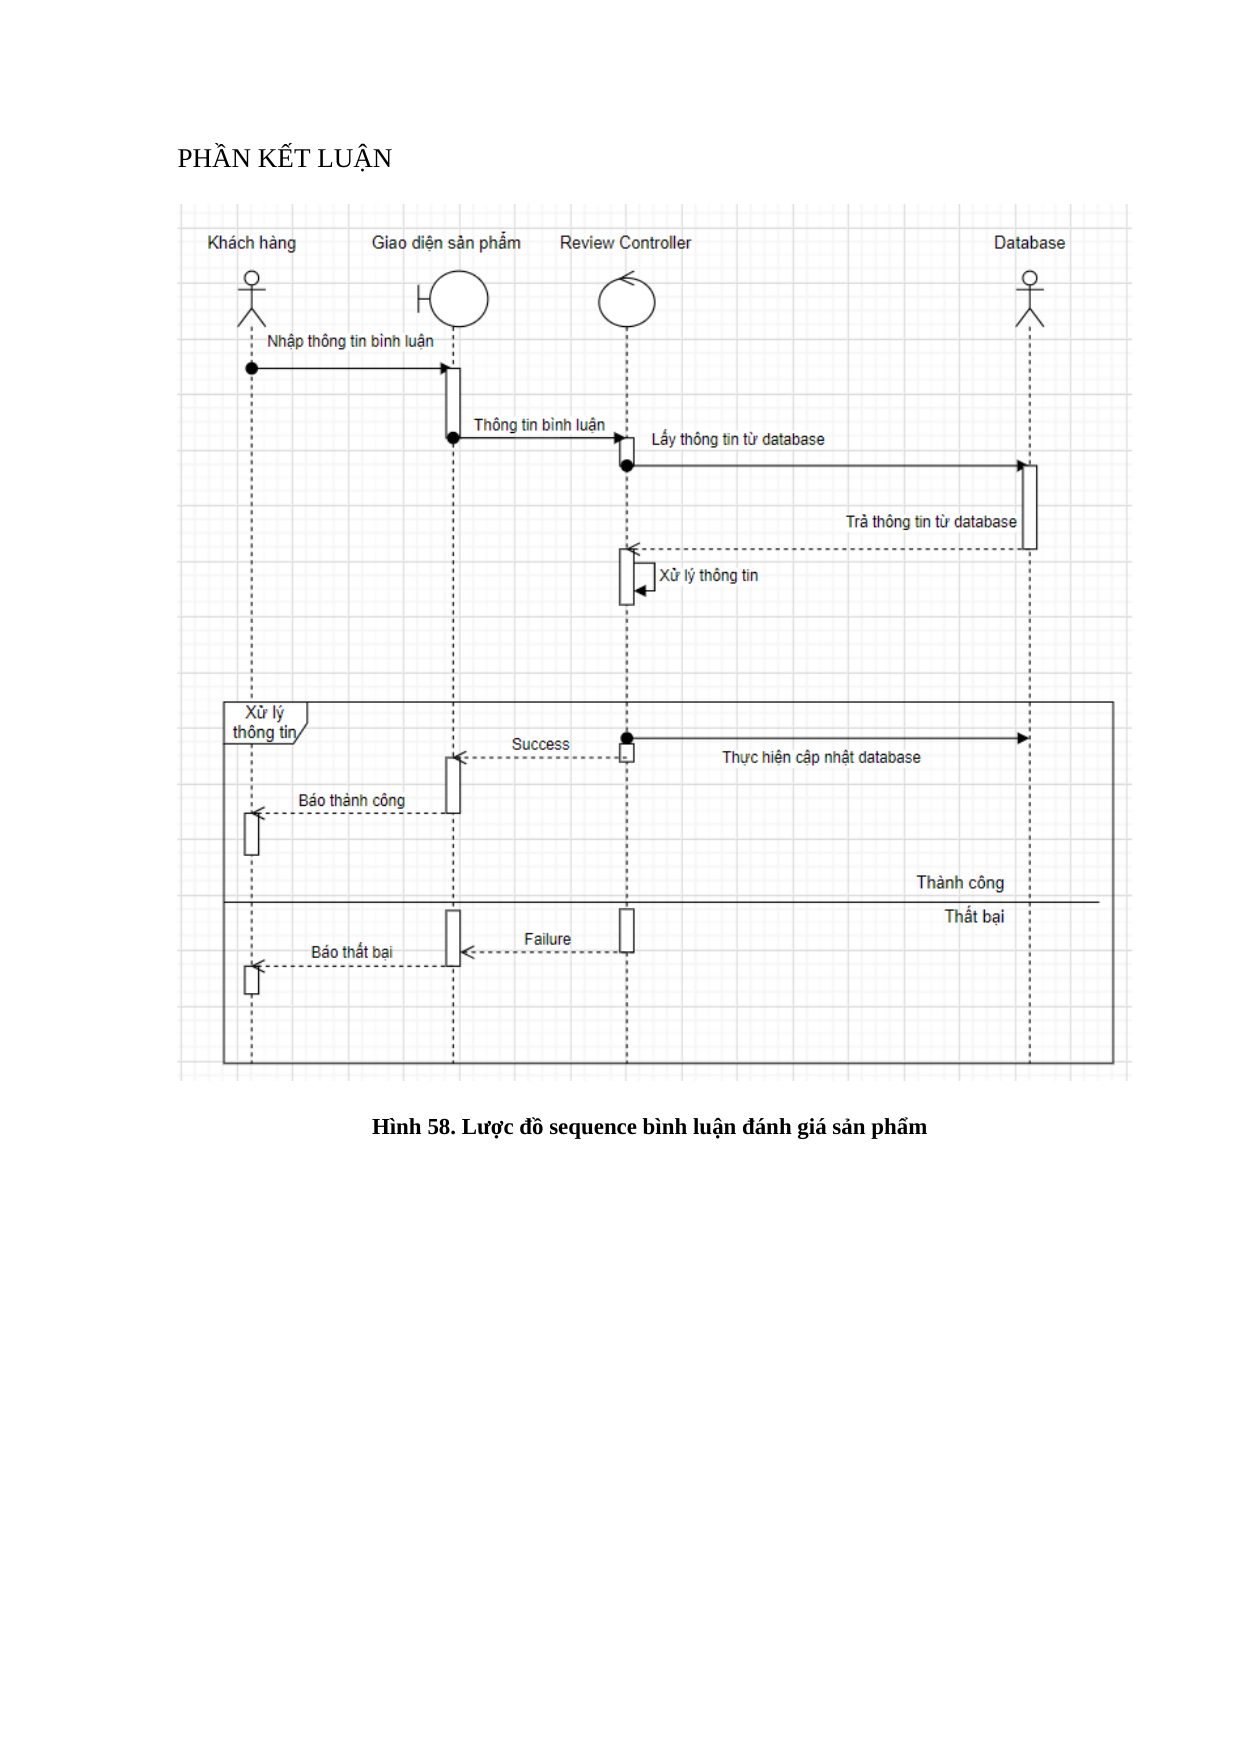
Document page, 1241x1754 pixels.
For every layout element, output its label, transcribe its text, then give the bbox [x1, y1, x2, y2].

picture [177, 204, 1133, 1081]
